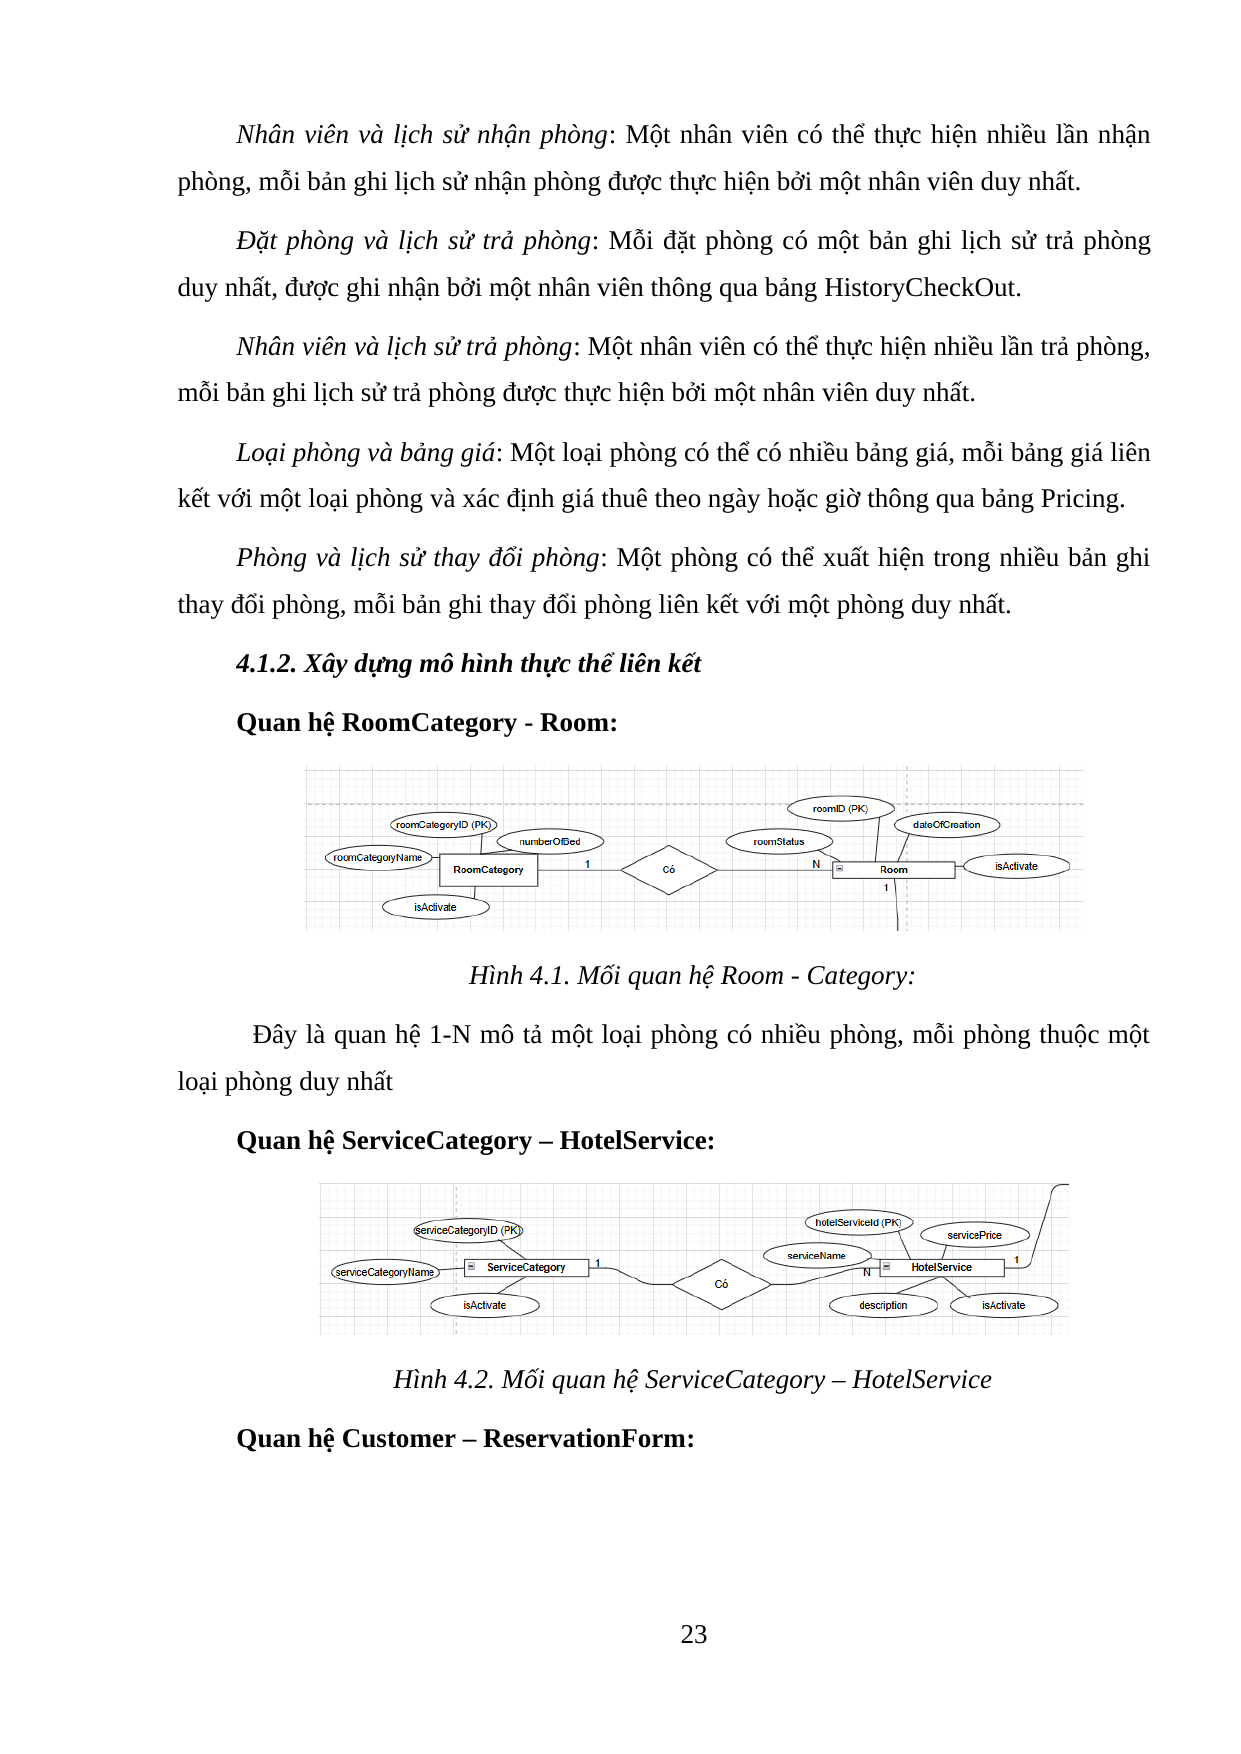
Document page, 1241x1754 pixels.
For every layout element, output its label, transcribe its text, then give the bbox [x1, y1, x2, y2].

text Hình 4.2. Mối quan hệ ServiceCategory – HotelService [177, 1363, 1152, 1394]
text Phòng và lịch sử thay đổi phòng: Một phòng có thể xuất hiện trong nhiều bản ghi thay đổi phòng, mỗi bản ghi thay đổi phòng liên kết với một phòng duy nhất. [177, 541, 1152, 619]
text Hình 4.1. Mối quan hệ Room - Category: [177, 959, 1152, 990]
text Quan hệ RoomCategory - Room: [177, 706, 1152, 738]
picture [304, 765, 1084, 931]
picture [318, 1183, 1069, 1335]
text Quan hệ ServiceCategory – HotelService: [177, 1124, 1152, 1155]
text 4.1.2. Xây dựng mô hình thực thể liên kết [177, 647, 1152, 678]
text Nhân viên và lịch sử trả phòng: Một nhân viên có thể thực hiện nhiều lần trả phòng, mỗi bản ghi lịch sử trả phòng được thực hiện bởi một nhân viên duy nhất. [177, 330, 1152, 408]
text Nhân viên và lịch sử nhận phòng: Một nhân viên có thể thực hiện nhiều lần nhận phòng, mỗi bản ghi lịch sử nhận phòng được thực hiện bởi một nhân viên duy nhất. [177, 118, 1152, 196]
text Quan hệ Customer – ReservationForm: [177, 1422, 1152, 1453]
text Loại phòng và bảng giá: Một loại phòng có thể có nhiều bảng giá, mỗi bảng giá liên kết với một loại phòng và xác định giá thuê theo ngày hoặc giờ thông qua bảng Pricing. [177, 436, 1152, 513]
text Đặt phòng và lịch sử trả phòng: Mỗi đặt phòng có một bản ghi lịch sử trả phòng duy nhất, được ghi nhận bởi một nhân viên thông qua bảng HistoryCheckOut. [177, 224, 1152, 302]
text Đây là quan hệ 1-N mô tả một loại phòng có nhiều phòng, mỗi phòng thuộc một loại phòng duy nhất [177, 1018, 1152, 1096]
